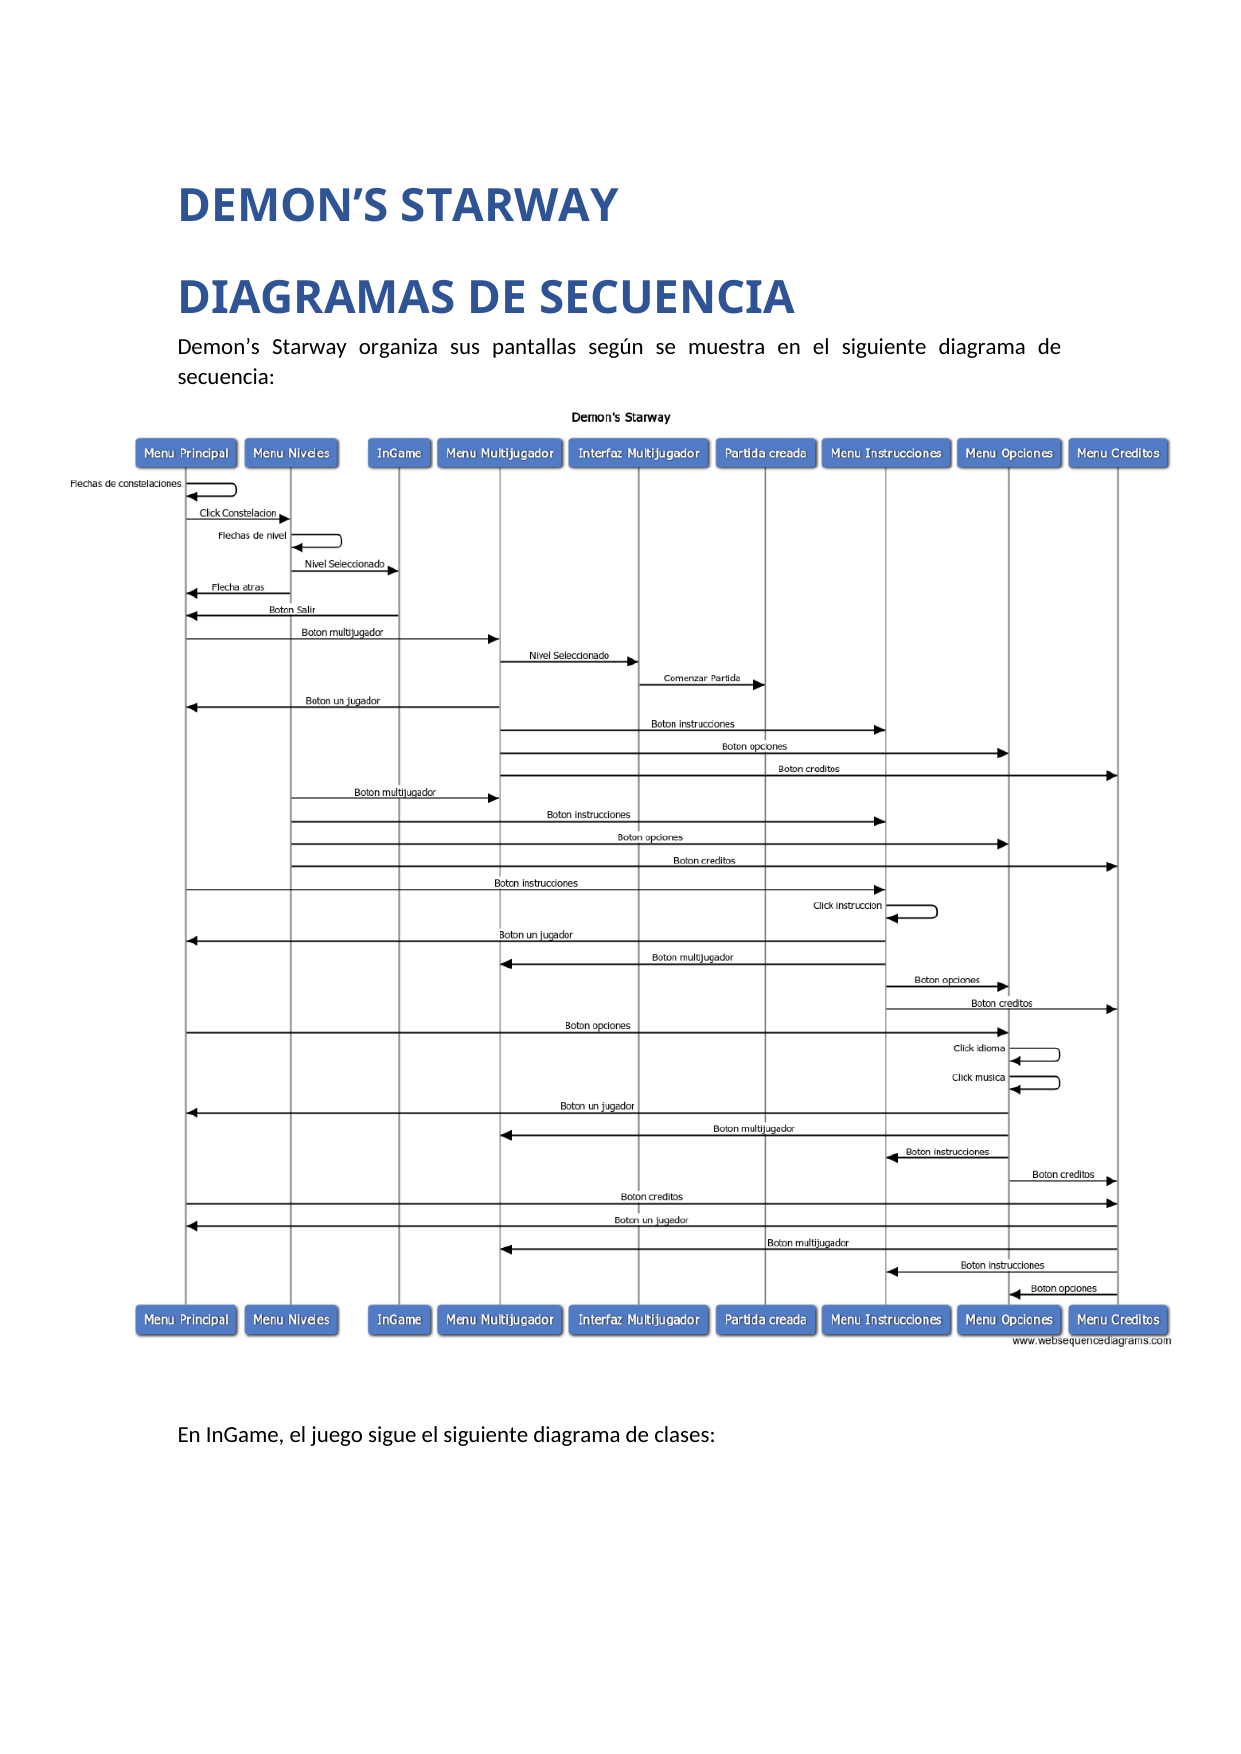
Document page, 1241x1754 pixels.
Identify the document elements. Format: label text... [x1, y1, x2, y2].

subtitle DIAGRAMAS DE SECUENCIA [177, 265, 1063, 327]
text Demon’s Starway organiza sus pantallas según se muestra en el siguiente diagrama de secuencia: [177, 332, 1063, 390]
picture [62, 401, 1178, 1352]
subtitle DEMON’S STARWAY [177, 173, 1063, 235]
text En InGame, el juego sigue el siguiente diagrama de clases: [177, 1420, 1063, 1448]
